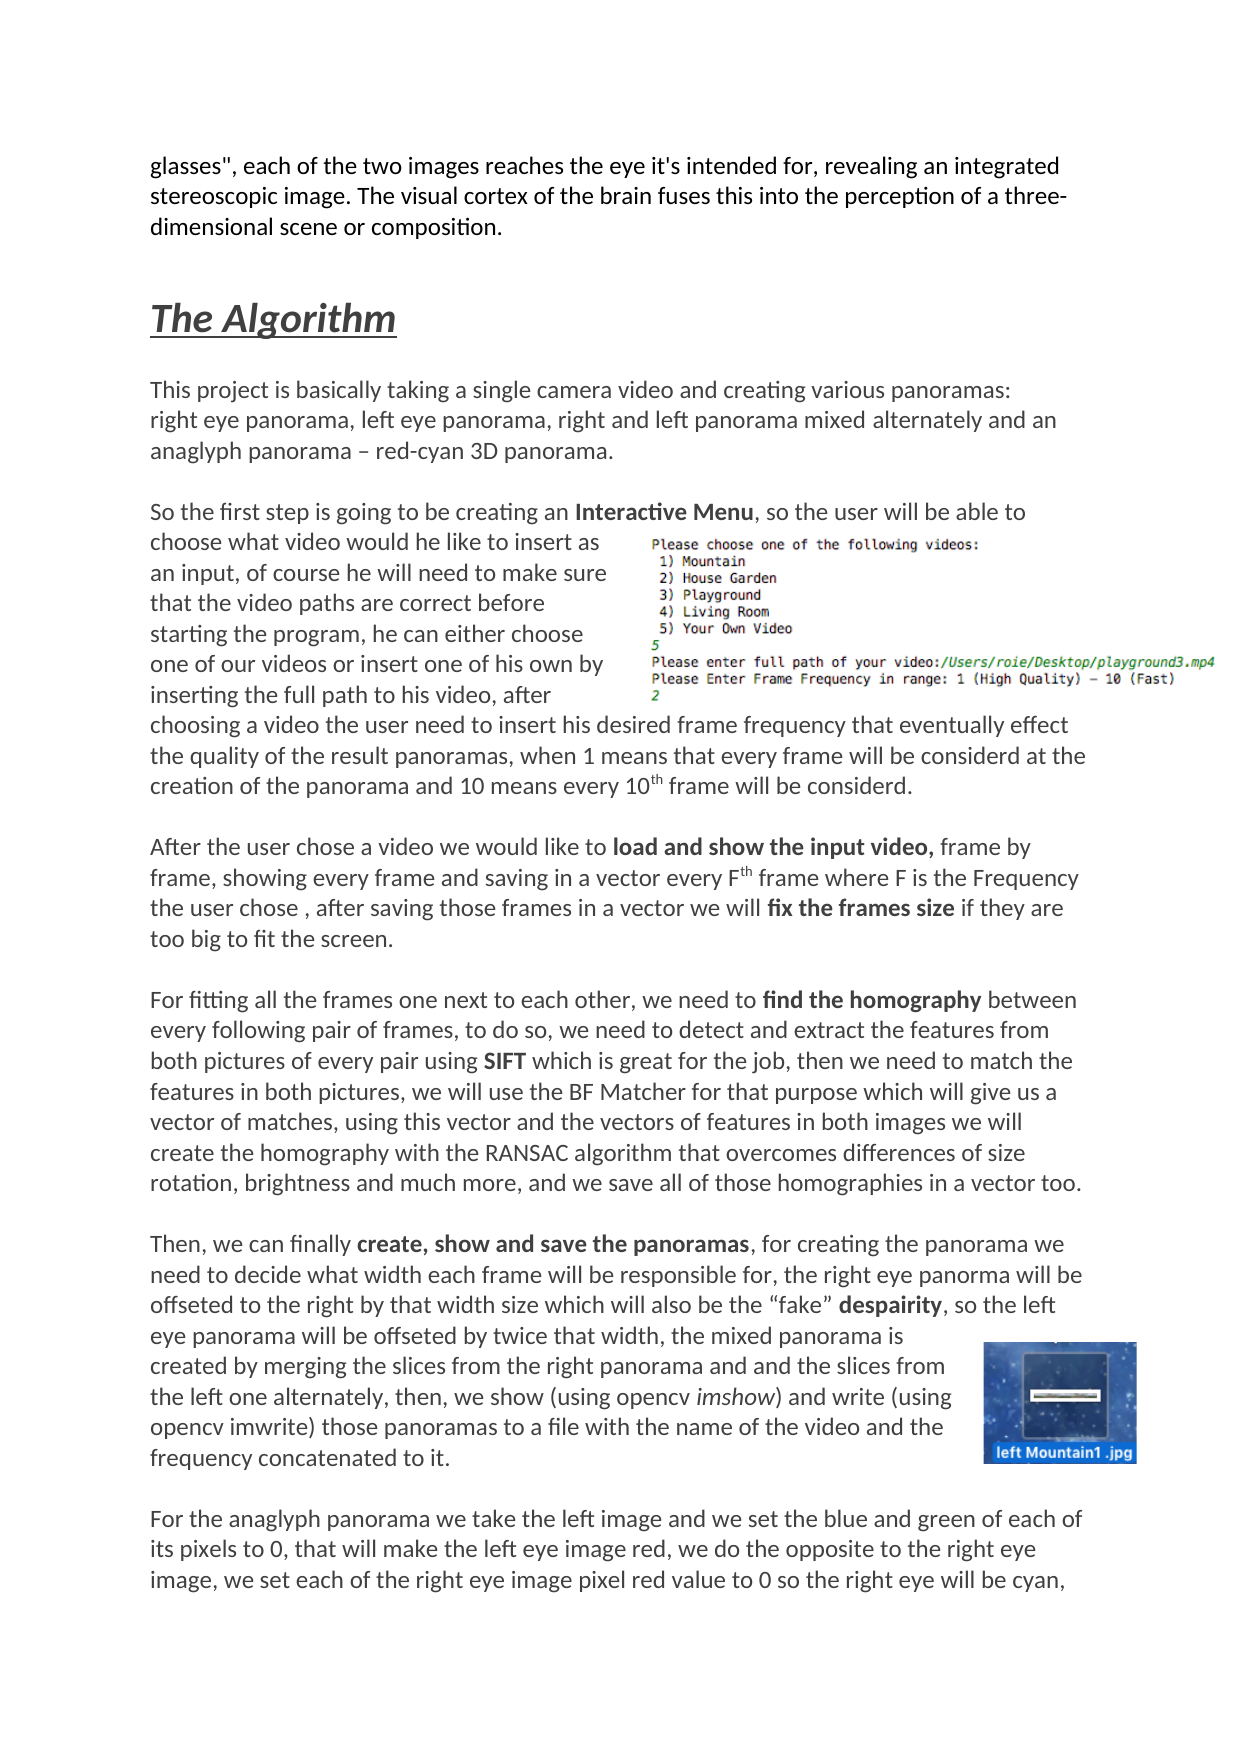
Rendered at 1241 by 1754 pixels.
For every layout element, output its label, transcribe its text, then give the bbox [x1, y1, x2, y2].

picture [983, 1342, 1137, 1464]
text So the first step is going to be creating an Interactive Menu, so the user will be able to choose what video would he like to insert as an input, of course he will need to make sure that the video paths are correct before starting the program, he can either choose one of our videos or insert one of his own by inserting the full path to his video, after choosing a video the user need to insert his desired frame frequency that eventually effect the quality of the result panoramas, when 1 means that every frame will be considerd at the creation of the panorama and 10 means every 10th frame will be considerd. [150, 496, 1090, 801]
text Then, we can finally create, show and save the panoramas, for creating the panorama we need to decide what width each frame will be responsible for, the right eye panorma will be offseted to the right by that width size which will also be the “fake” despairity, so the left eye panorama will be offseted by twice that width, the mixed panorama is created by merging the slices from the right panorama and and the slices from the left one alternately, then, we show (using opencv imshow) and write (using opencv imwrite) those panoramas to a file with the name of the video and the frequency concatenated to it. [150, 1228, 1090, 1472]
text For fitting all the frames one next to each other, we need to find the homography between every following pair of frames, to do so, we need to detect and extract the features from both pictures of every pair using SIFT which is great for the job, then we need to match the features in both pictures, we will use the BF Matcher for that purpose which will give us a vector of matches, using this vector and the vectors of features in both images we will create the homography with the RANSAC algorithm that overcomes differences of size rotation, brightness and much more, and we save all of those homographies in a vector too. [150, 984, 1090, 1198]
text right eye panorama, left eye panorama, right and left panorama mixed alternately and an anaglyph panorama – red-cyan 3D panorama. [150, 404, 1090, 465]
text The Algorithm [150, 292, 1090, 343]
text This project is basically taking a single camera video and creating various panoramas: [150, 374, 1090, 404]
text After the user chose a video we would like to load and show the input video, frame by frame, showing every frame and saving in a vector every Fth frame where F is the Frequency the user chose , after saving those frames in a vector we will fix the frames size if they are too big to fit the screen. [150, 832, 1090, 954]
picture [646, 536, 1225, 703]
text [150, 150, 1090, 242]
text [150, 1503, 1090, 1594]
